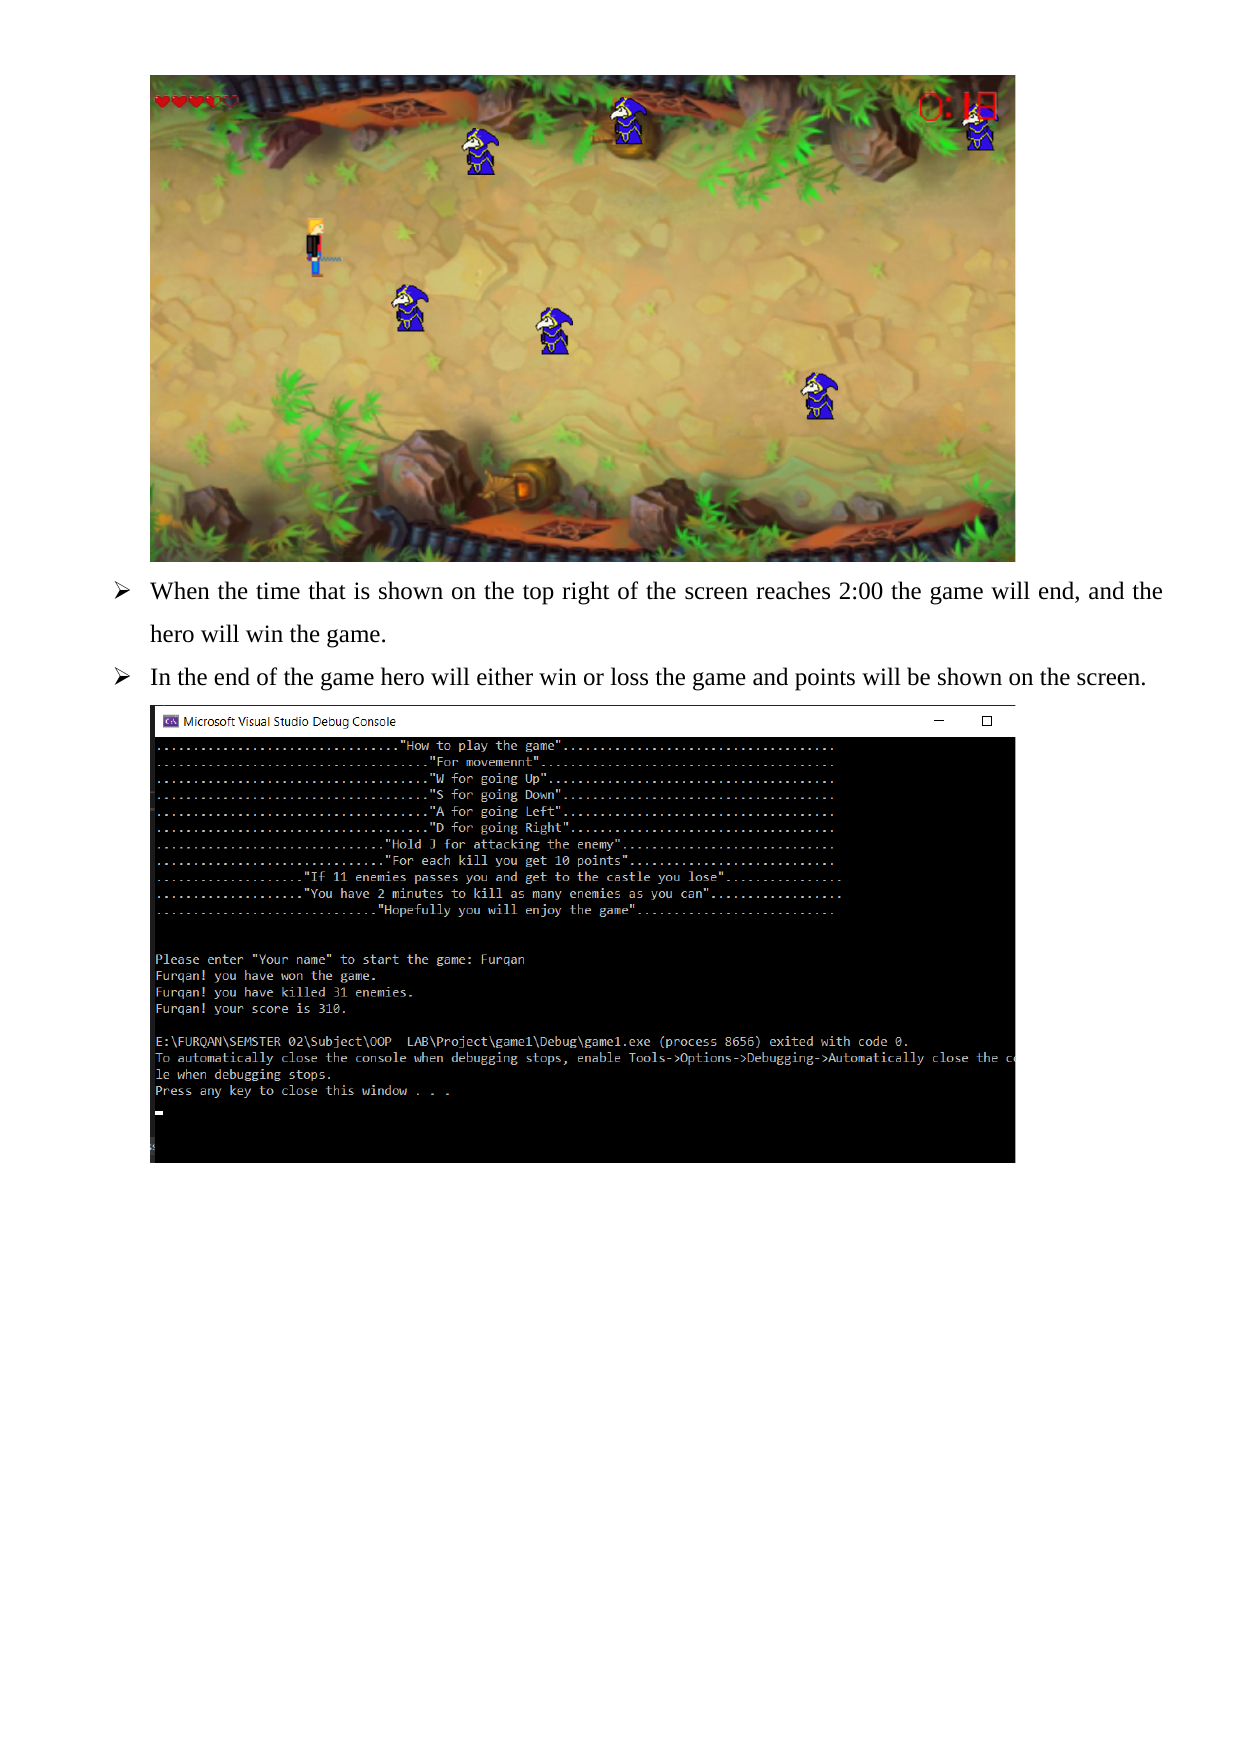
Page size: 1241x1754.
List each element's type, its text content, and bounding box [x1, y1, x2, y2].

picture [150, 705, 1016, 1163]
list In the end of the game hero will either win or loss the game and points will be shown on the screen. [112, 662, 1165, 691]
list When the time that is shown on the top right of the screen reaches 2:00 the game will end, and the hero will win the game. [112, 576, 1165, 648]
picture [150, 75, 1016, 562]
